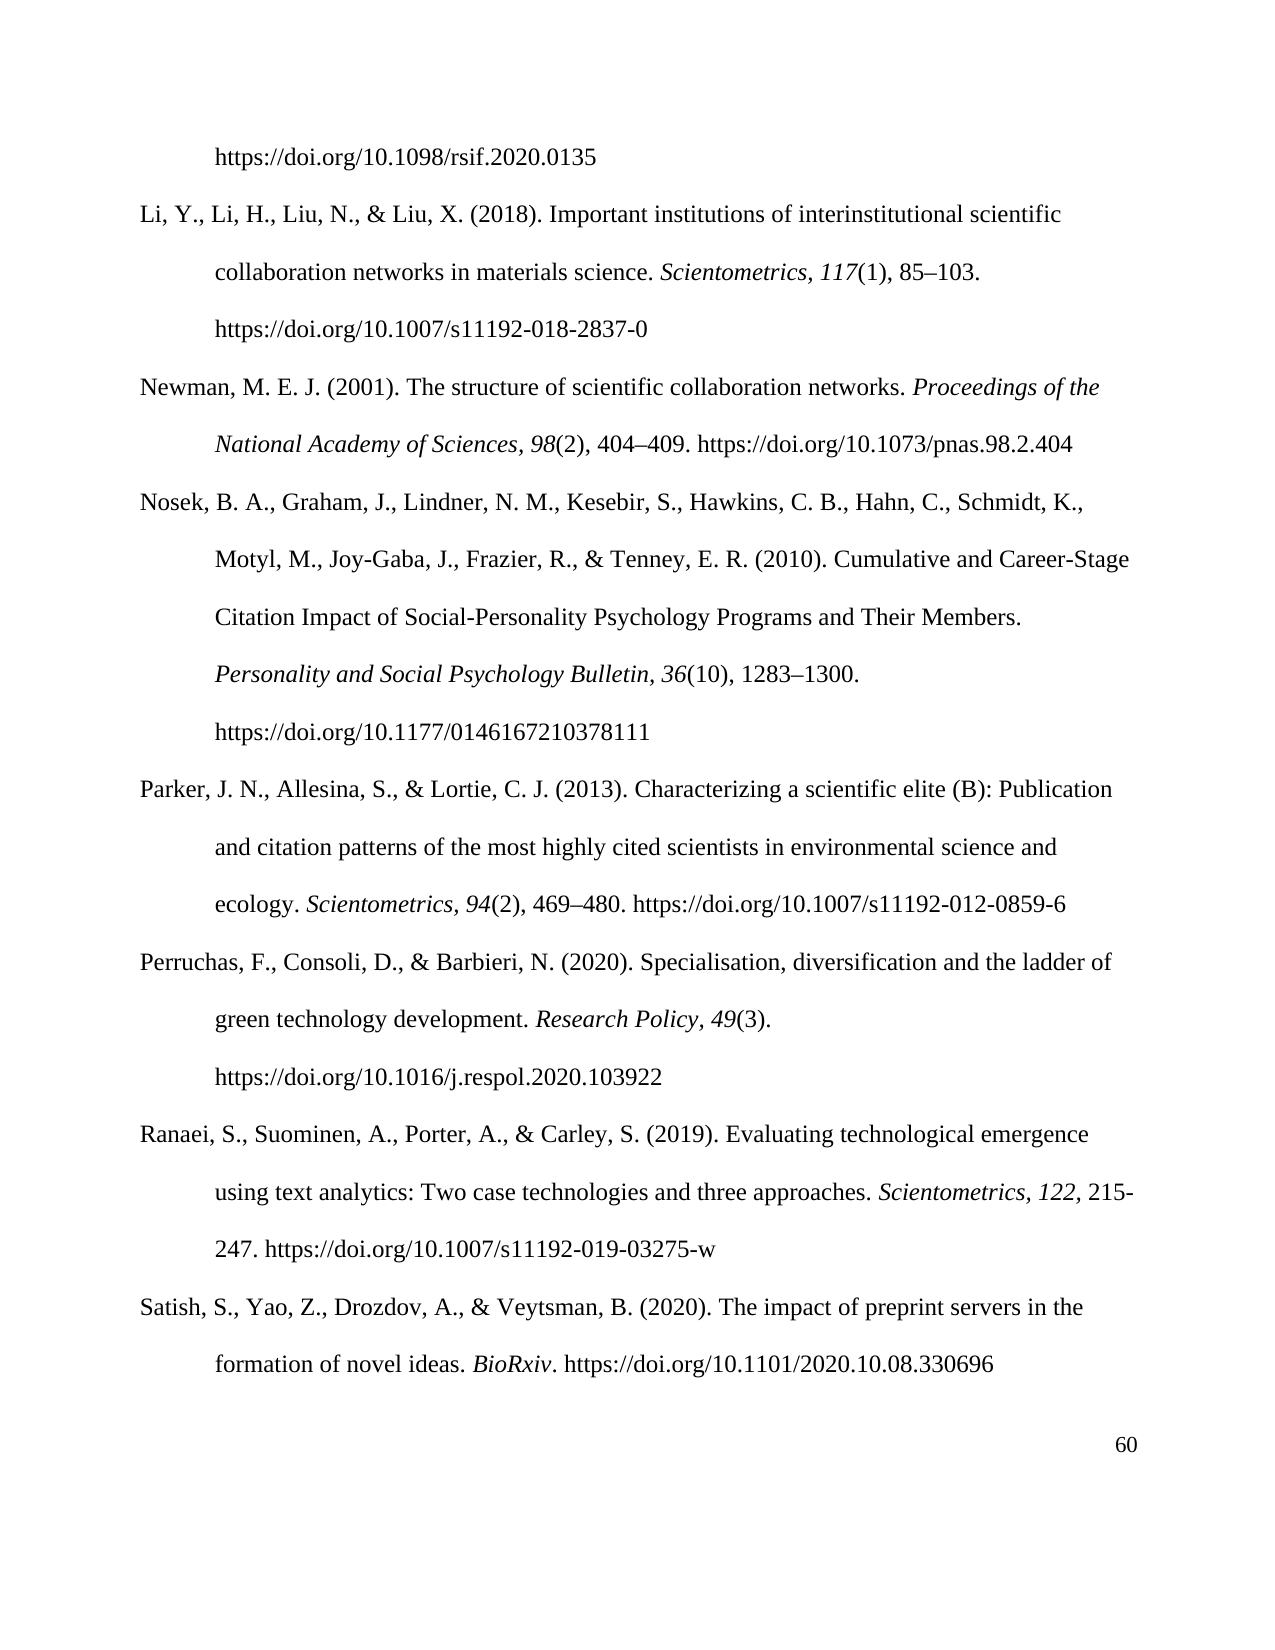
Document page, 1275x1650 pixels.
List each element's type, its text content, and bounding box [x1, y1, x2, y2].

text Ranaei, S., Suominen, A., Porter, A., & Carley, S. (2019). Evaluating technological emergence using text analytics: Two case technologies and three approaches. Scientometrics, 122, 215-247. https://doi.org/10.1007/s11192-019-03275-w [139, 1119, 1137, 1263]
text Parker, J. N., Allesina, S., & Lortie, C. J. (2013). Characterizing a scientific elite (B): Publication and citation patterns of the most highly cited scientists in environmental science and ecology. Scientometrics, 94(2), 469–480. https://doi.org/10.1007/s11192-012-0859-6 [139, 774, 1137, 918]
text Li, Y., Li, H., Liu, N., & Liu, X. (2018). Important institutions of interinstitutional scientific collaboration networks in materials science. Scientometrics, 117(1), 85–103. https://doi.org/10.1007/s11192-018-2837-0 [139, 199, 1137, 343]
text Nosek, B. A., Graham, J., Lindner, N. M., Kesebir, S., Hawkins, C. B., Hahn, C., Schmidt, K., Motyl, M., Joy-Gaba, J., Frazier, R., & Tenney, E. R. (2010). Cumulative and Career-Stage Citation Impact of Social-Personality Psychology Programs and Their Members. Personality and Social Psychology Bulletin, 36(10), 1283–1300. https://doi.org/10.1177/0146167210378111 [139, 487, 1137, 745]
text Satish, S., Yao, Z., Drozdov, A., & Veytsman, B. (2020). The impact of preprint servers in the formation of novel ideas. BioRxiv. https://doi.org/10.1101/2020.10.08.330696 [139, 1292, 1137, 1378]
text Newman, M. E. J. (2001). The structure of scientific collaboration networks. Proceedings of the National Academy of Sciences, 98(2), 404–409. https://doi.org/10.1073/pnas.98.2.404 [139, 372, 1137, 458]
text Perruchas, F., Consoli, D., & Barbieri, N. (2020). Specialisation, diversification and the ladder of green technology development. Research Policy, 49(3). https://doi.org/10.1016/j.respol.2020.103922 [139, 947, 1137, 1090]
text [139, 142, 1137, 170]
